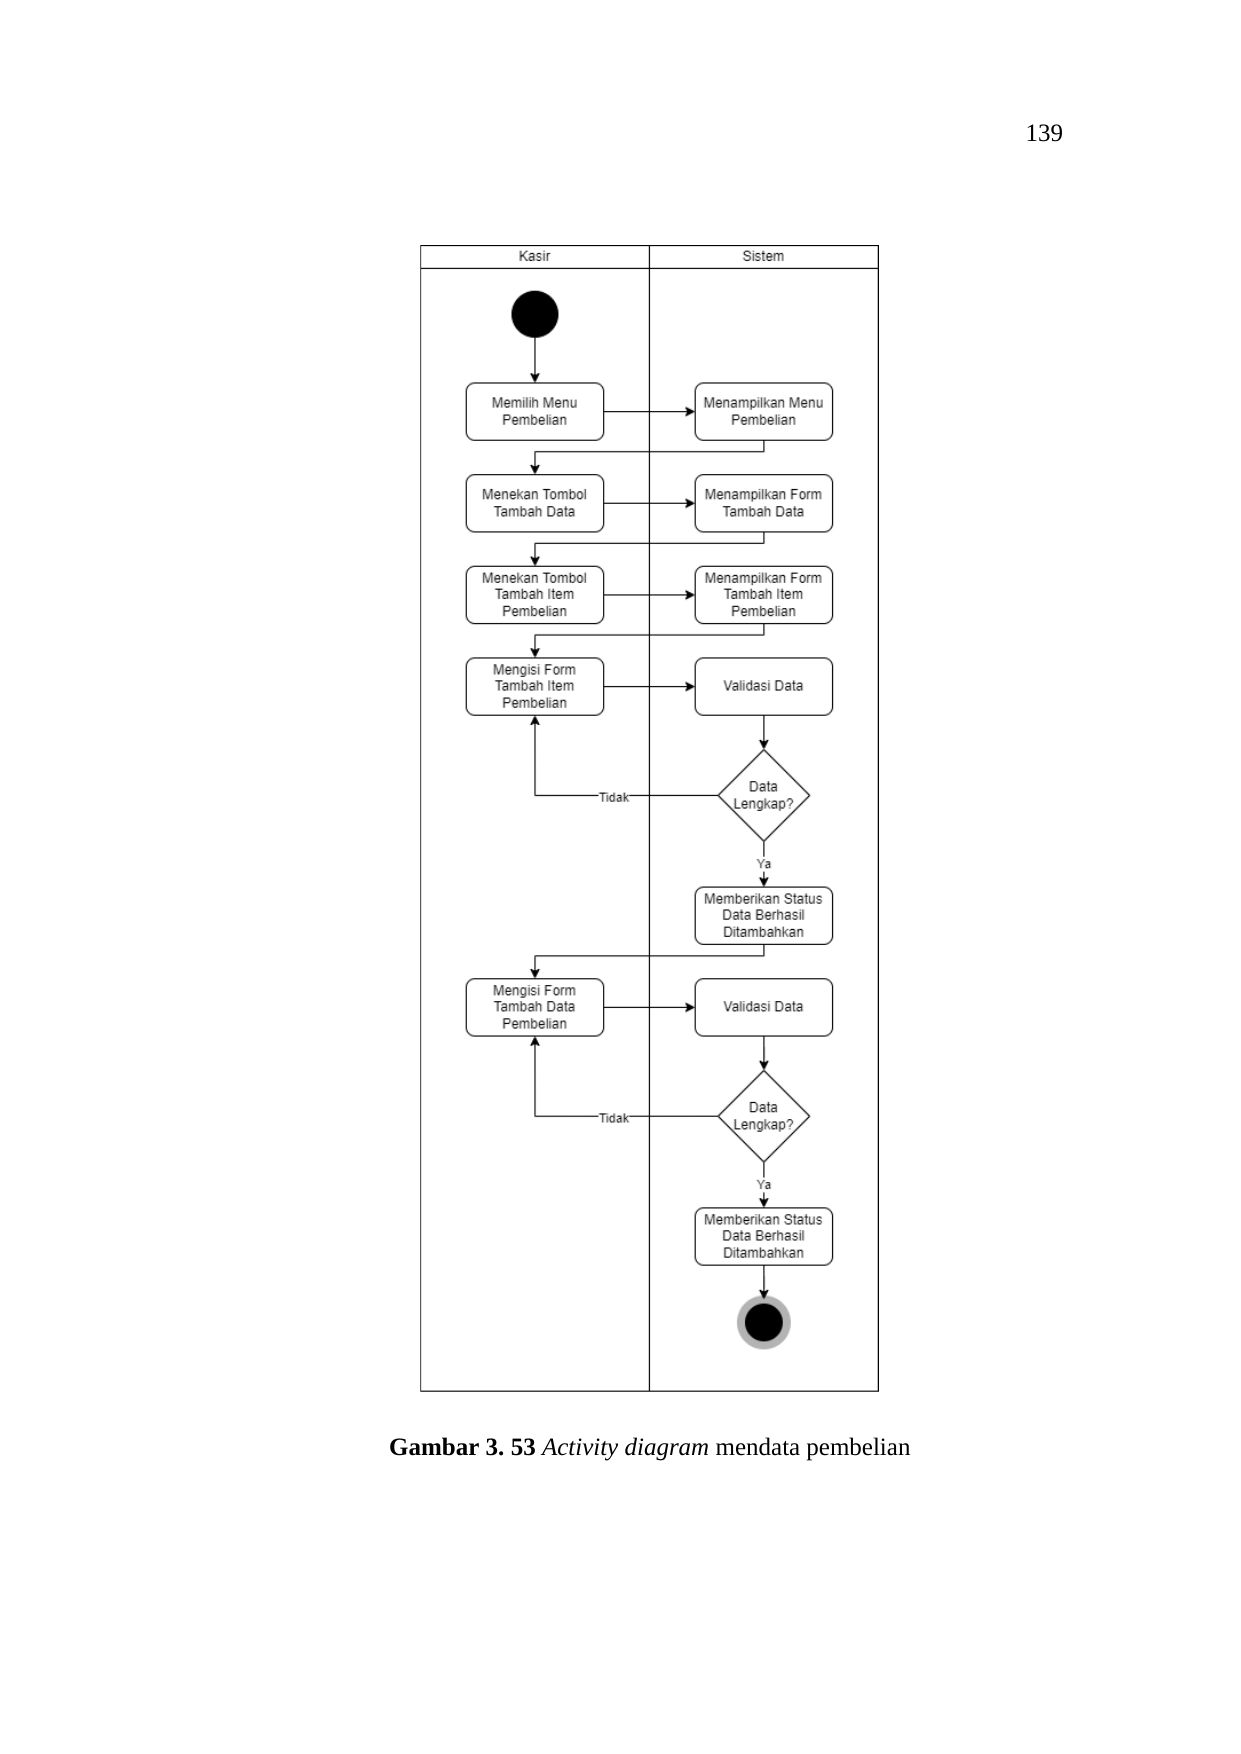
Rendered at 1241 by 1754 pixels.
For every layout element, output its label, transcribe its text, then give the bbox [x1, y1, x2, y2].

picture [420, 245, 879, 1393]
text Gambar 3. 53 Activity diagram mendata pembelian [236, 1432, 1063, 1461]
